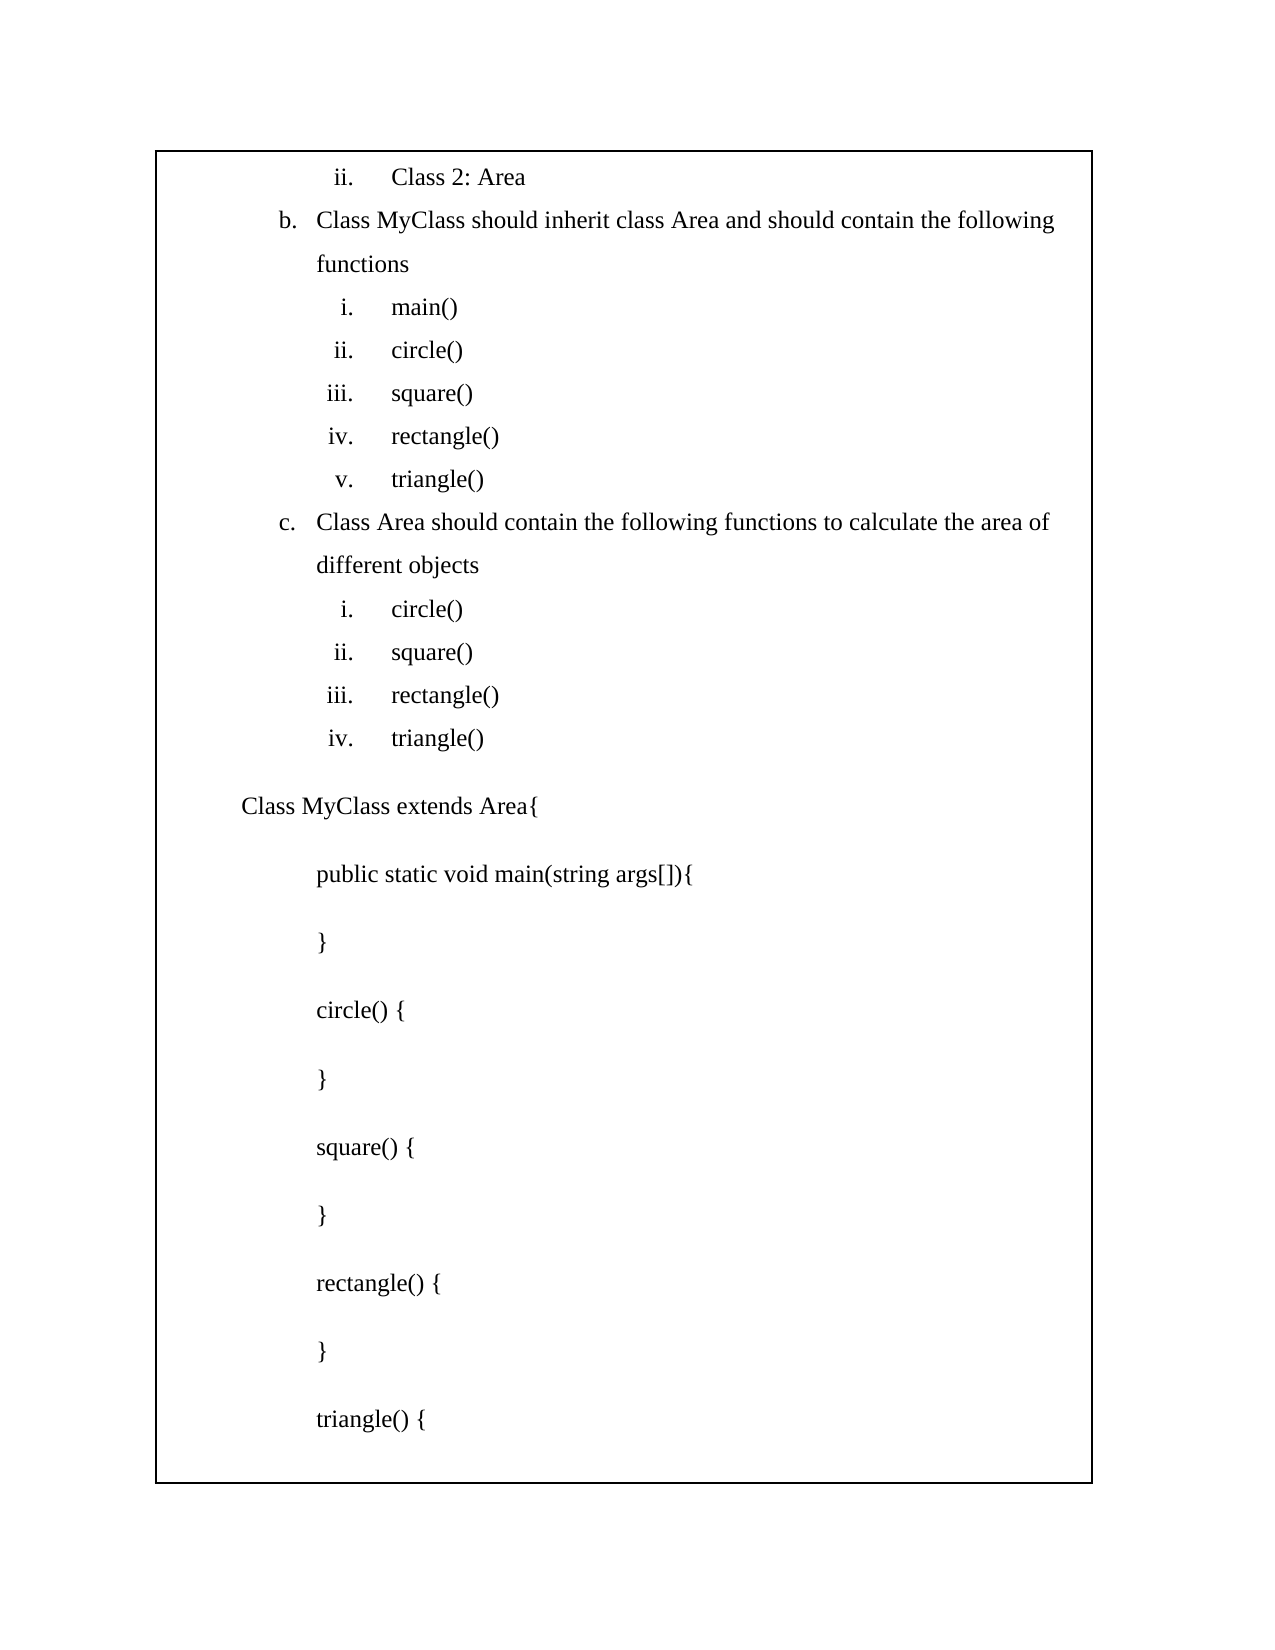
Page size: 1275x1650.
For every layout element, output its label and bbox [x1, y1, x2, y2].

table_cell [157, 152, 1091, 1482]
